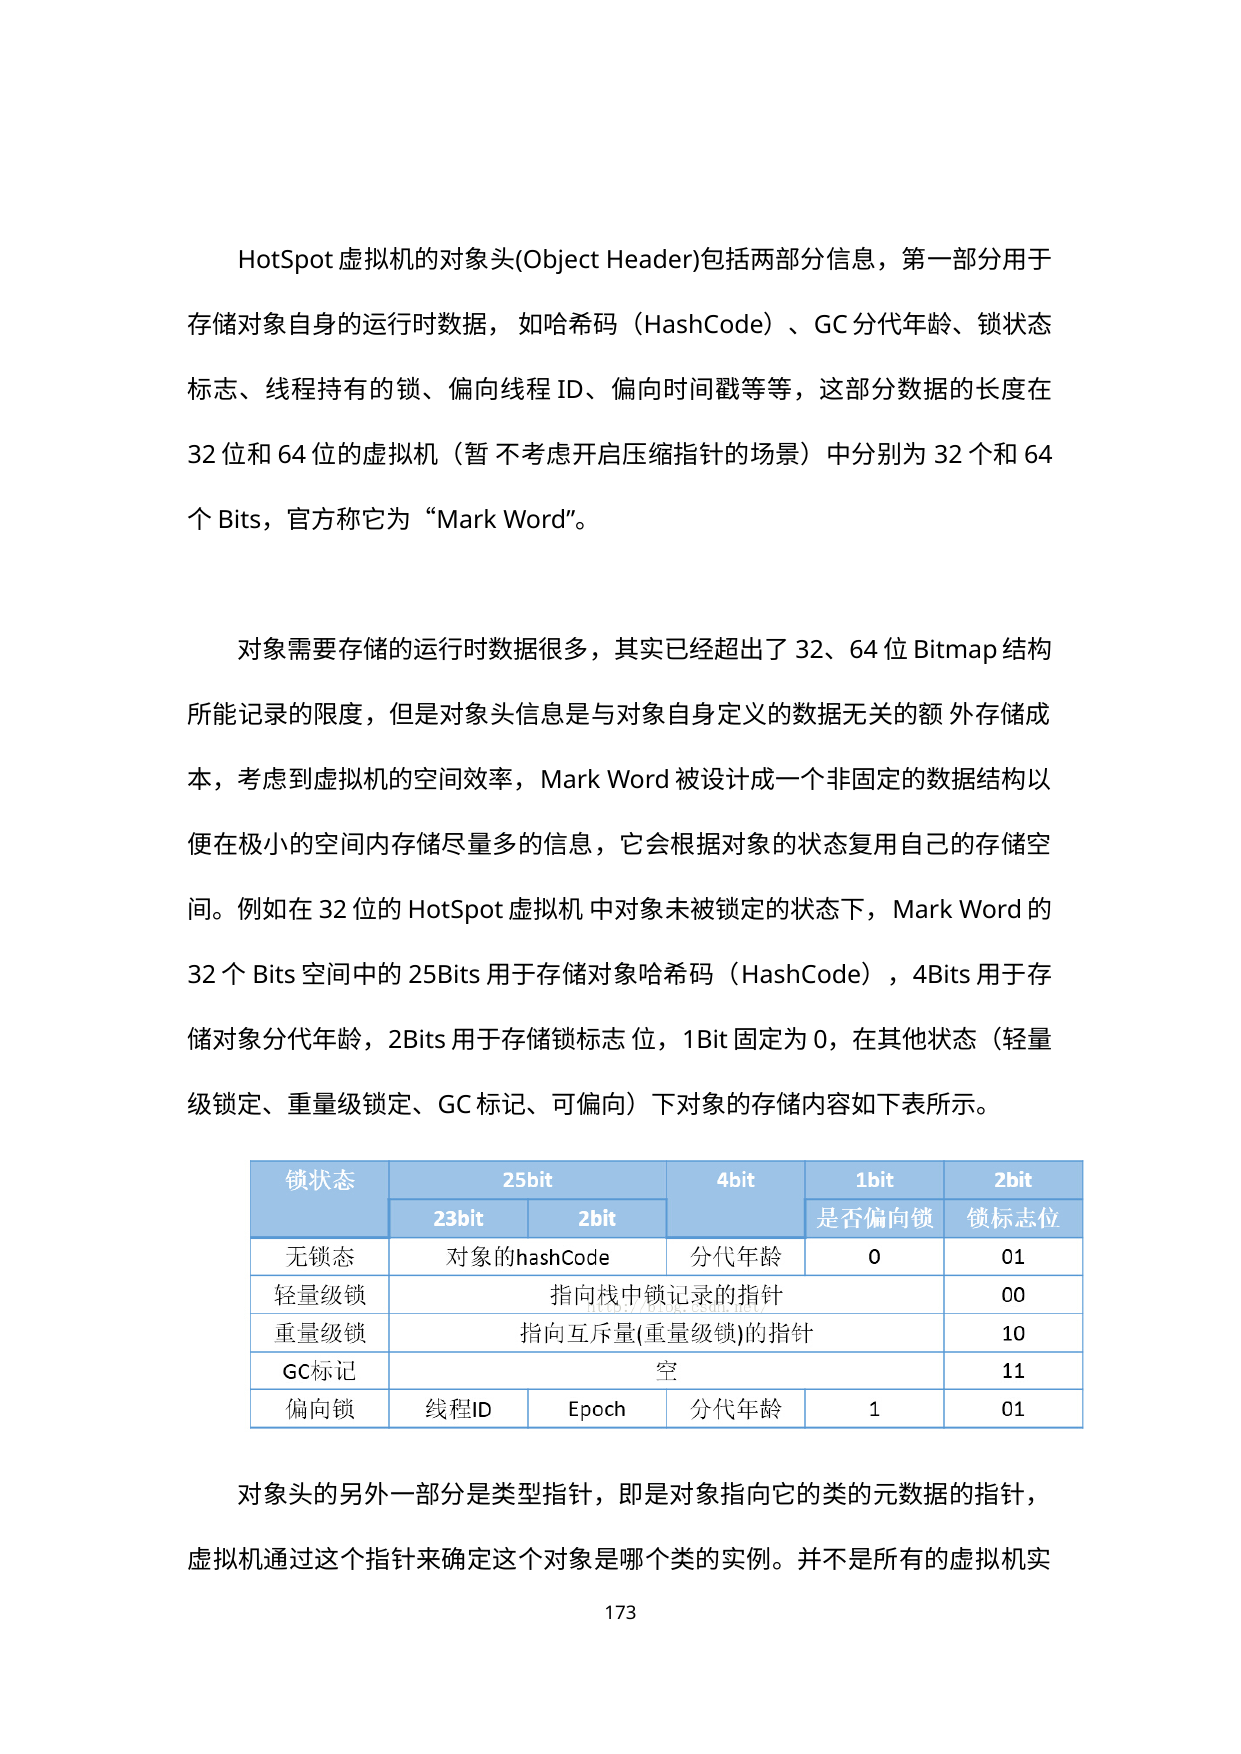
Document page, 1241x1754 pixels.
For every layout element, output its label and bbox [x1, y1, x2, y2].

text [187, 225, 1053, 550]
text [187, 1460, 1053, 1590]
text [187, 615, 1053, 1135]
picture [237, 1147, 1103, 1448]
